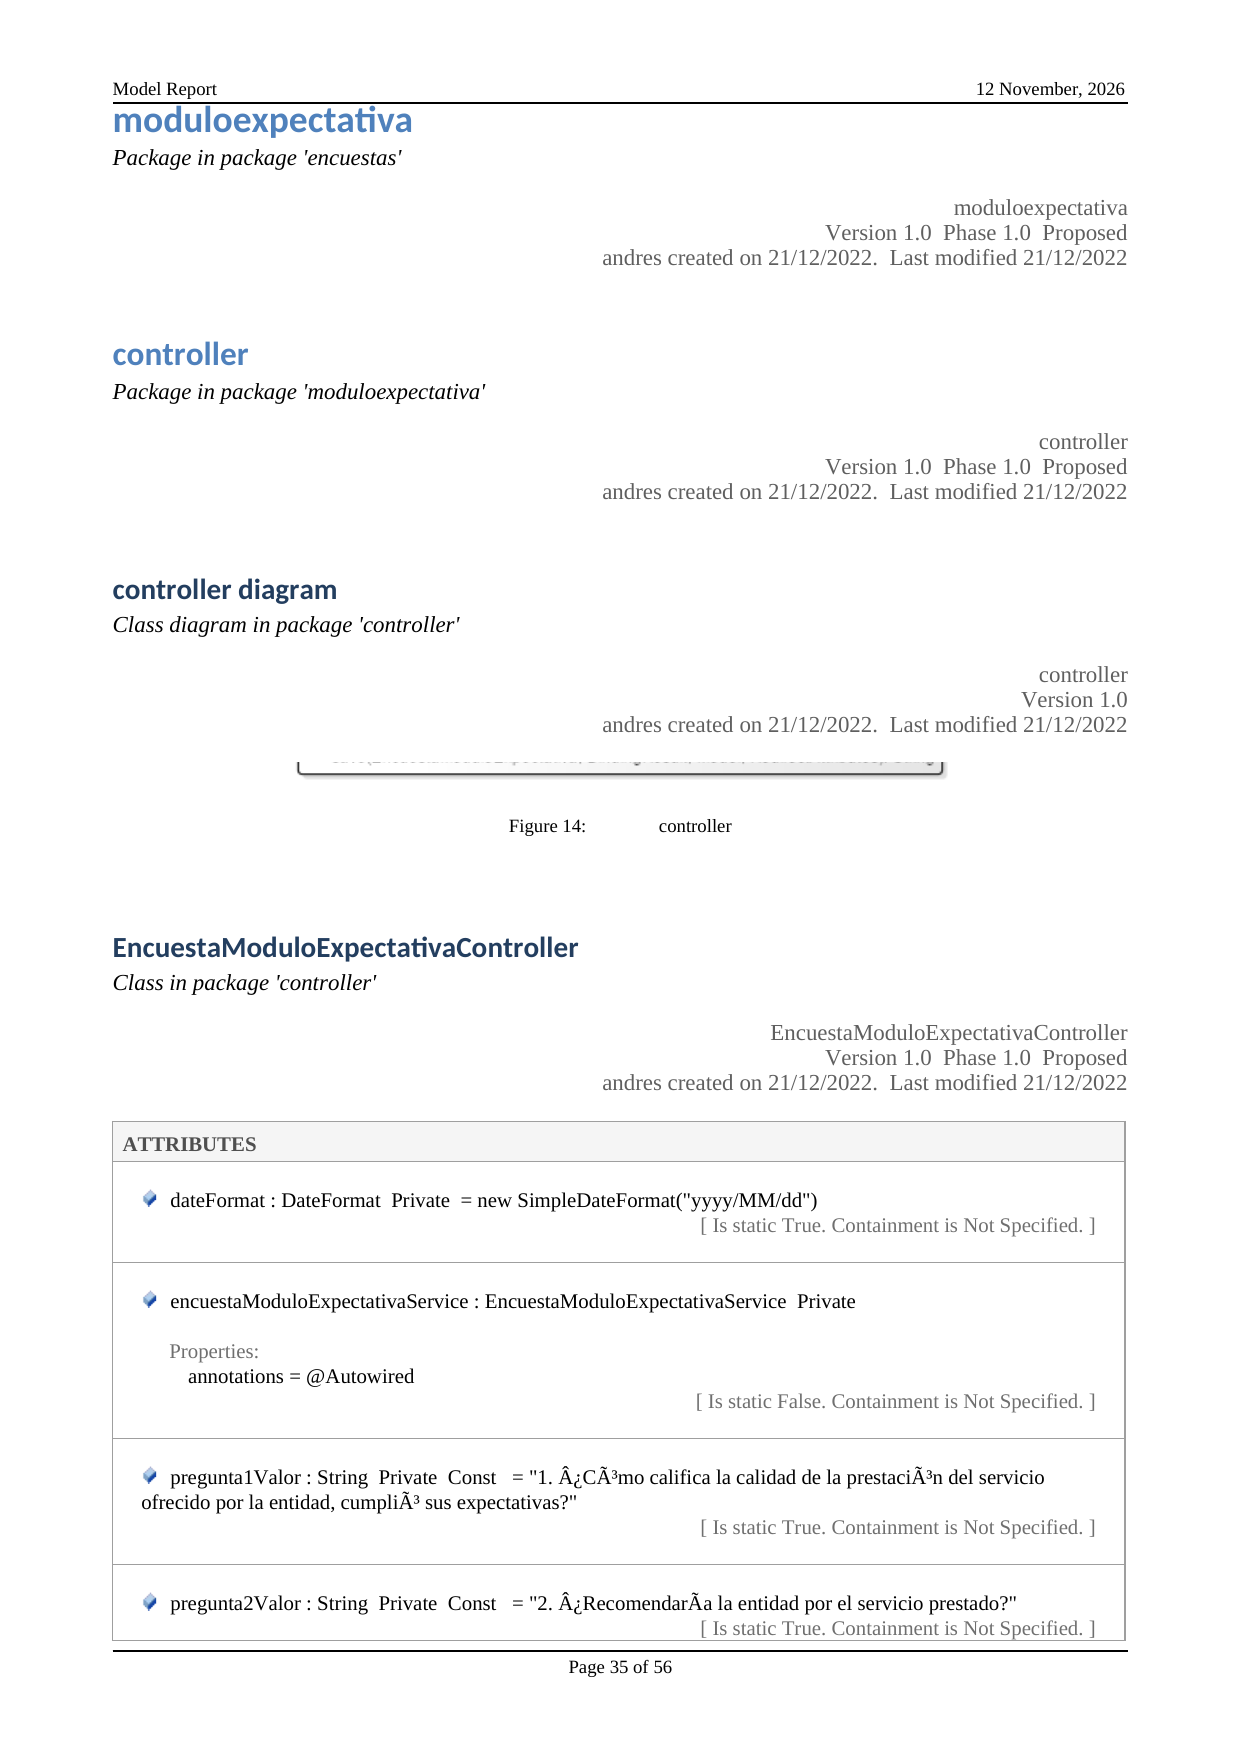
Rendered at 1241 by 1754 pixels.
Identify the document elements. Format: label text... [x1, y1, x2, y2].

subtitle moduloexpectativa [112, 112, 1128, 137]
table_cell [113, 1565, 1124, 1640]
table_header ATTRIBUTES [113, 1122, 1124, 1161]
table_header encuestaModuloExpectativaService : EncuestaModuloExpectativaService Private Properties: annotations = @Autowired [ Is static False. Containment is Not Specified. ] [113, 1263, 1124, 1438]
text EncuestaModuloExpectativaController [112, 1021, 1128, 1046]
subtitle controller diagram [112, 579, 1128, 604]
picture [141, 1289, 160, 1308]
picture [141, 1591, 160, 1611]
text moduloexpectativa [112, 196, 1128, 221]
text andres created on 21/12/2022. Last modified 21/12/2022 [112, 246, 1128, 271]
table_cell dateFormat : DateFormat Private = new SimpleDateFormat("yyyy/MM/dd") [ Is static True. Containment is Not Specified. ] [113, 1162, 1124, 1262]
subtitle EncuestaModuloExpectativaController [112, 937, 1128, 962]
text andres created on 21/12/2022. Last modified 21/12/2022 [112, 1071, 1128, 1096]
subtitle controller [112, 346, 1128, 371]
text controller [112, 429, 1128, 454]
text Class diagram in package 'controller' [112, 612, 1128, 637]
text controller [112, 662, 1128, 687]
text Package in package 'encuestas' [112, 146, 1128, 171]
text Package in package 'moduloexpectativa' [112, 379, 1128, 404]
text Class in package 'controller' [112, 971, 1128, 996]
text andres created on 21/12/2022. Last modified 21/12/2022 [112, 712, 1128, 737]
text Version 1.0 [112, 687, 1128, 712]
table_header pregunta1Valor : String Private Const = "1. Â¿CÃ³mo califica la calidad de la prestaciÃ³n del servicio ofrecido por la entidad, cumpliÃ³ sus expectativas?" [ Is static True. Containment is Not Specified. ] [113, 1439, 1124, 1564]
picture [141, 1465, 160, 1484]
text Version 1.0 Phase 1.0 Proposed [112, 1046, 1128, 1071]
text andres created on 21/12/2022. Last modified 21/12/2022 [112, 479, 1128, 504]
list controller [112, 812, 1128, 837]
text Version 1.0 Phase 1.0 Proposed [112, 454, 1128, 479]
text Version 1.0 Phase 1.0 Proposed [112, 221, 1128, 246]
picture [141, 1188, 160, 1207]
